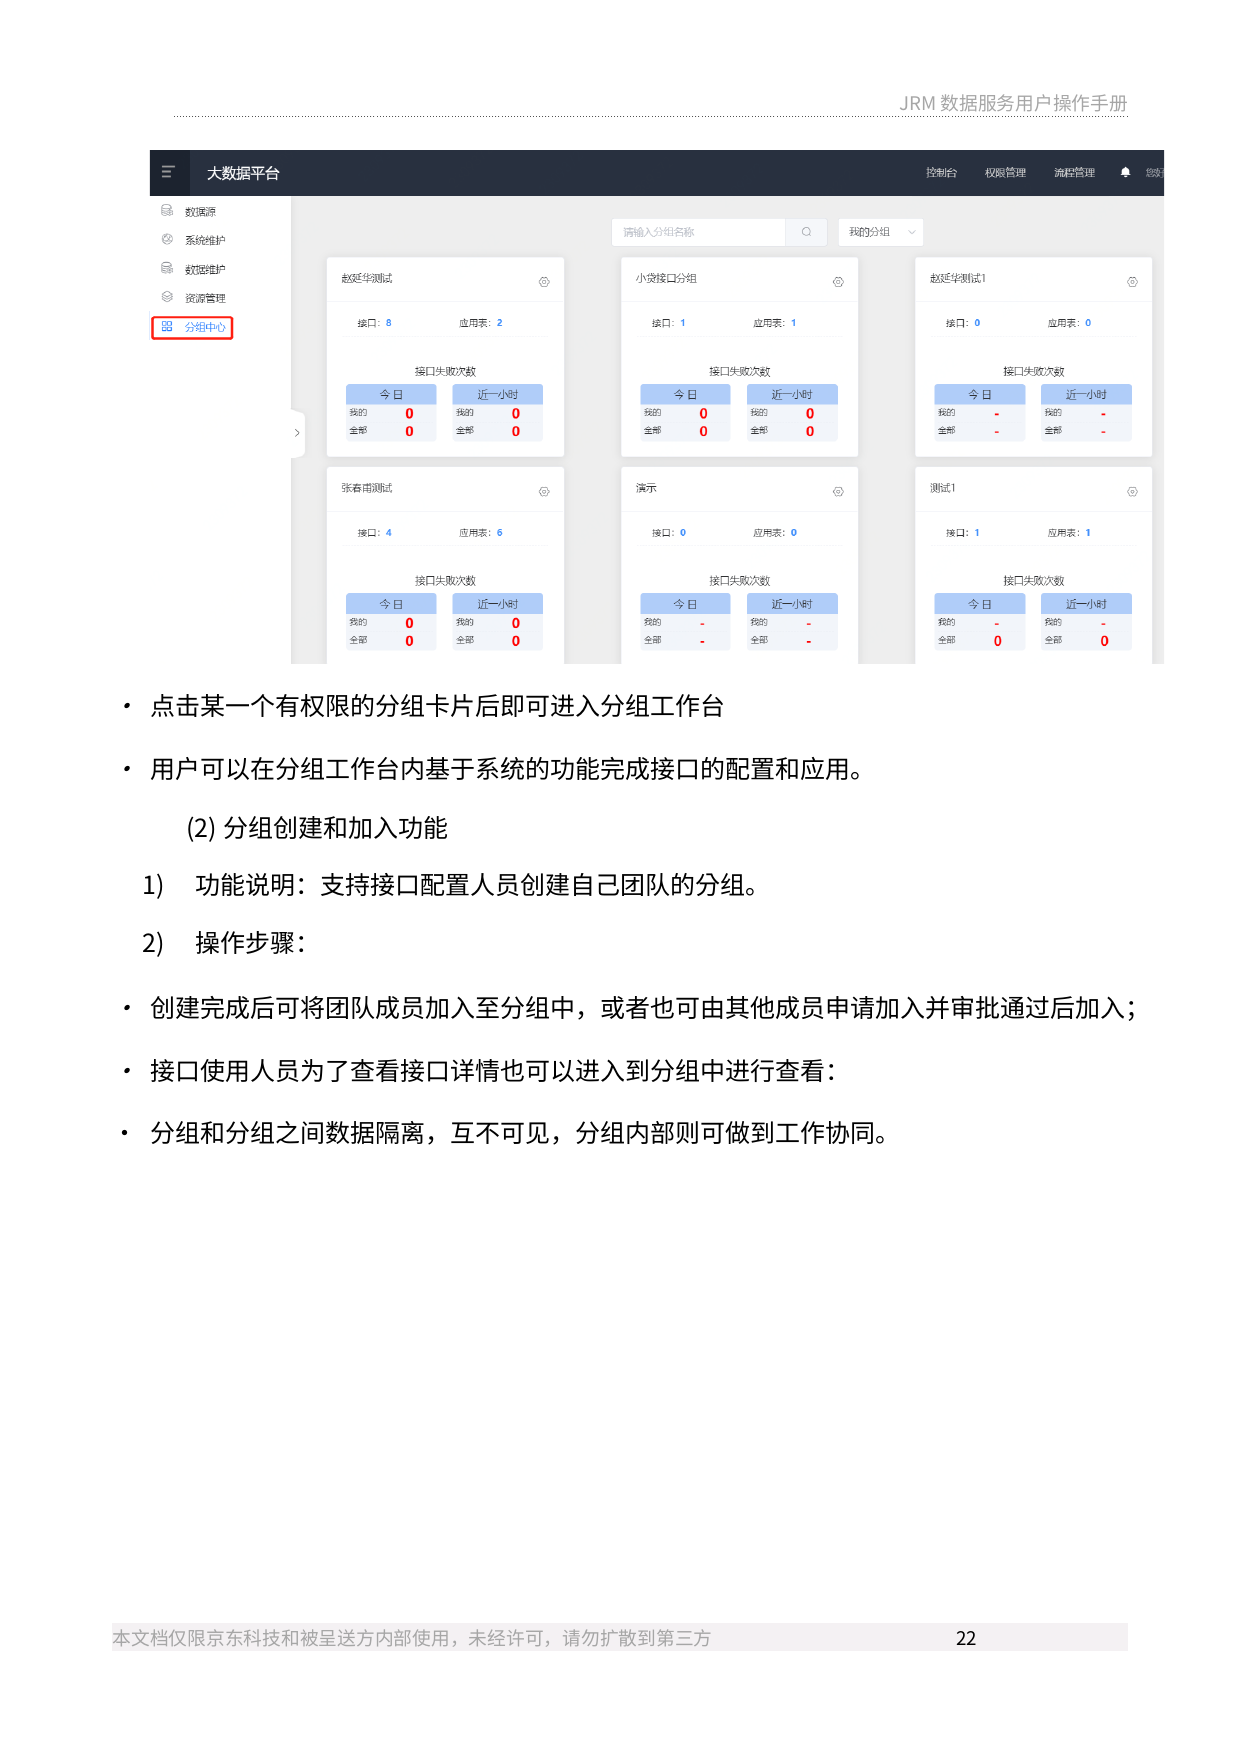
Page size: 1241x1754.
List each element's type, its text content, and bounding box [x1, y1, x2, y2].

text 分组创建和加入功能 [151, 797, 1128, 847]
text 分组和分组之间数据隔离，互不可见，分组内部则可做到工作协同。 [112, 1099, 1128, 1154]
text 操作步骤： [142, 916, 1128, 962]
text 创建完成后可将团队成员加入至分组中，或者也可由其他成员申请加入并审批通过后加入； [112, 974, 1128, 1029]
text 点击某一个有权限的分组卡片后即可进入分组工作台 [112, 672, 1128, 727]
text 接口使用人员为了查看接口详情也可以进入到分组中进行查看： [112, 1037, 1128, 1091]
text 用户可以在分组工作台内基于系统的功能完成接口的配置和应用。 [112, 735, 1128, 789]
text 功能说明：支持接口配置人员创建自己团队的分组。 [142, 858, 1128, 904]
picture [149, 150, 1165, 664]
